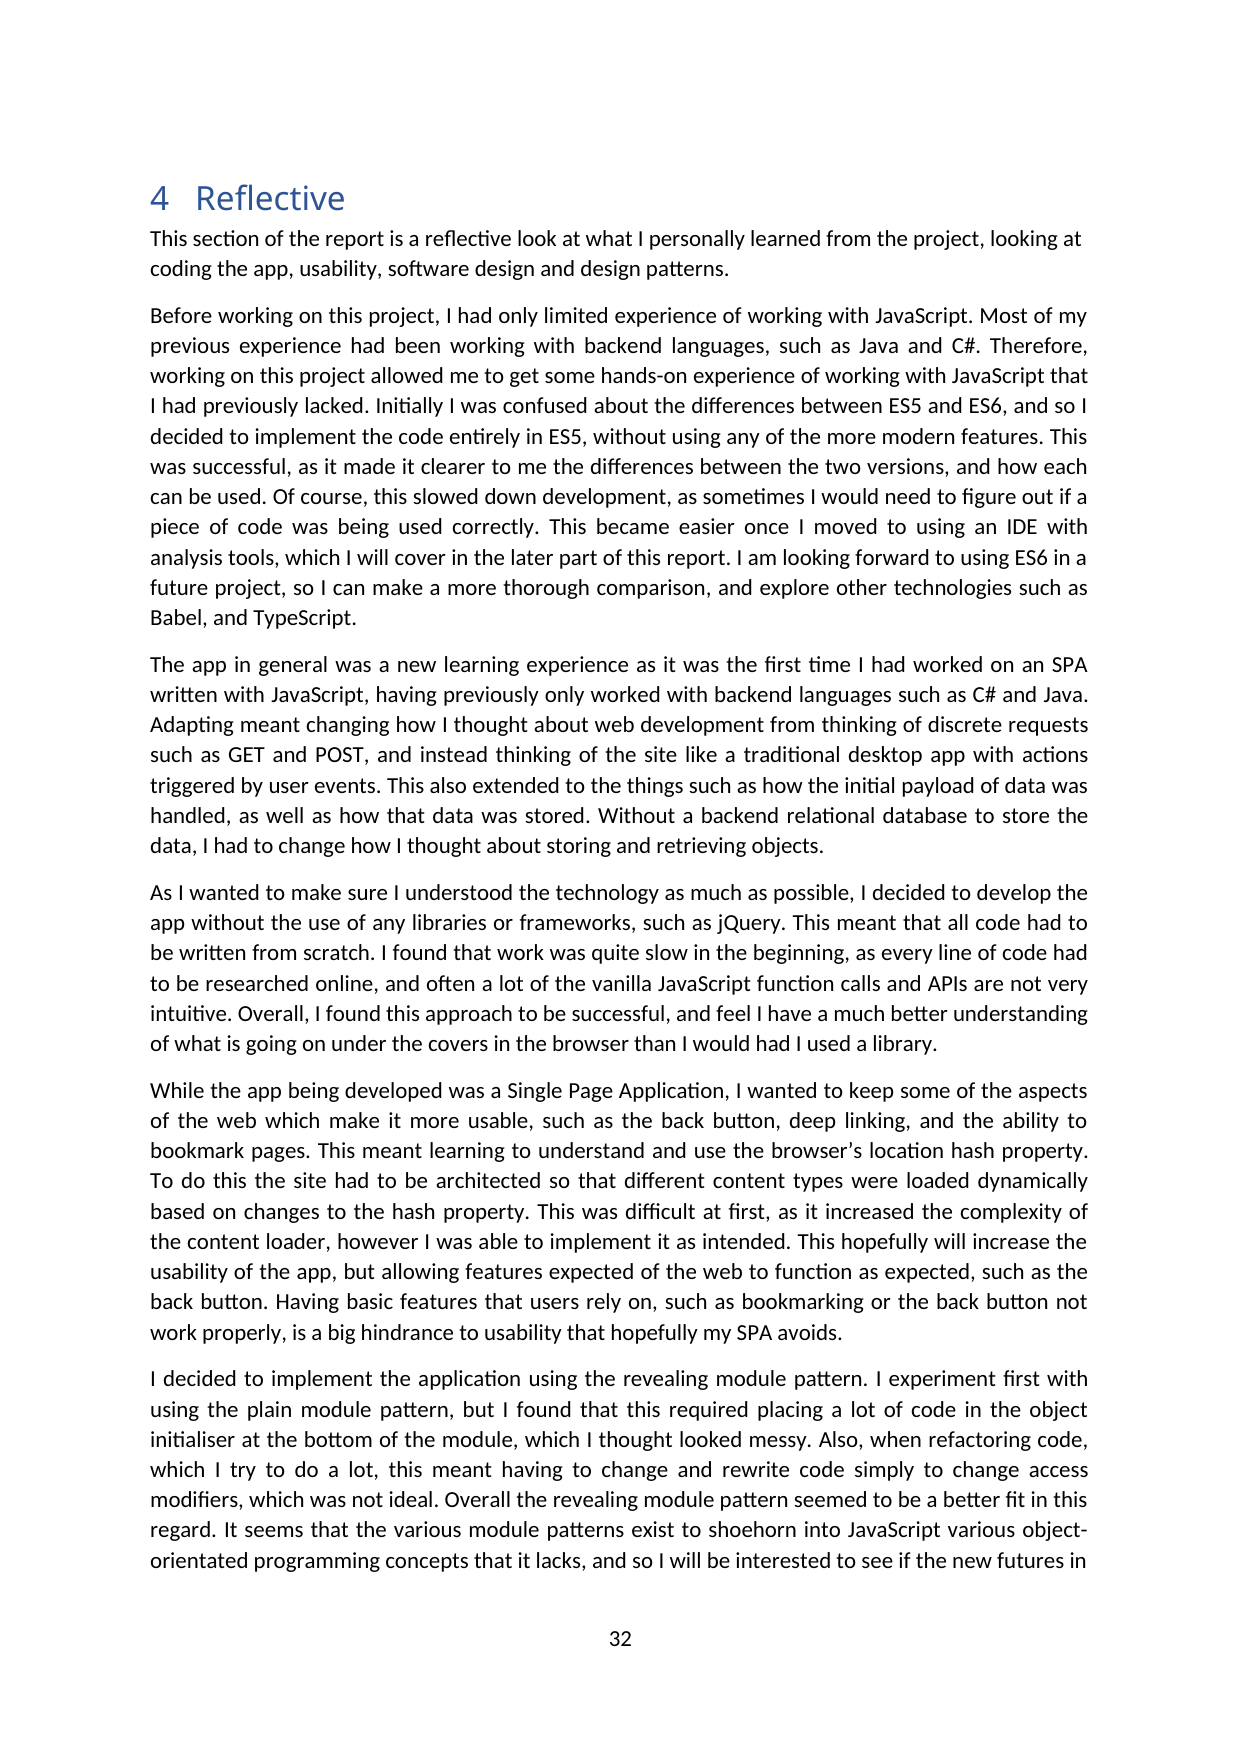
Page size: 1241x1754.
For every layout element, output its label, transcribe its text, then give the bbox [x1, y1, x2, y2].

text As I wanted to make sure I understood the technology as much as possible, I decided to develop the app without the use of any libraries or frameworks, such as jQuery. This meant that all code had to be written from scratch. I found that work was quite slow in the beginning, as every line of code had to be researched online, and often a lot of the vanilla JavaScript function calls and APIs are not very intuitive. Overall, I found this approach to be successful, and feel I have a much better understanding of what is going on under the covers in the browser than I would had I used a library. [150, 878, 1090, 1057]
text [150, 1364, 1090, 1574]
subtitle Reflective [150, 175, 1090, 220]
text The app in general was a new learning experience as it was the first time I had worked on an SPA written with JavaScript, having previously only worked with backend languages such as C# and Java. Adapting meant changing how I thought about web development from thinking of discrete requests such as GET and POST, and instead thinking of the site like a traditional desktop app with actions triggered by user events. This also extended to the things such as how the initial payload of data was handled, as well as how that data was stored. Without a backend relational database to store the data, I had to change how I thought about storing and retrieving objects. [150, 650, 1090, 859]
text Before working on this project, I had only limited experience of working with JavaScript. Most of my previous experience had been working with backend languages, such as Java and C#. Therefore, working on this project allowed me to get some hands-on experience of working with JavaScript that I had previously lacked. Initially I was confused about the differences between ES5 and ES6, and so I decided to implement the code entirely in ES5, without using any of the more modern features. This was successful, as it made it clearer to me the differences between the two versions, and how each can be used. Of course, this slowed down development, as sometimes I would need to figure out if a piece of code was being used correctly. This became easier once I moved to using an IDE with analysis tools, which I will cover in the later part of this report. I am looking forward to using ES6 in a future project, so I can make a more thorough comparison, and explore other technologies such as Babel, and TypeScript. [150, 301, 1090, 631]
text While the app being developed was a Single Page Application, I wanted to keep some of the aspects of the web which make it more usable, such as the back button, deep linking, and the ability to bookmark pages. This meant learning to understand and use the browser’s location hash property. To do this the site had to be architected so that different content types were loaded dynamically based on changes to the hash property. This was difficult at first, as it increased the complexity of the content loader, however I was able to implement it as intended. This hopefully will increase the usability of the app, but allowing features expected of the web to function as expected, such as the back button. Having basic features that users rely on, such as bookmarking or the back button not work properly, is a big hindrance to usability that hopefully my SPA avoids. [150, 1076, 1090, 1346]
text This section of the report is a reflective look at what I personally learned from the project, looking at coding the app, usability, software design and design patterns. [150, 224, 1090, 282]
